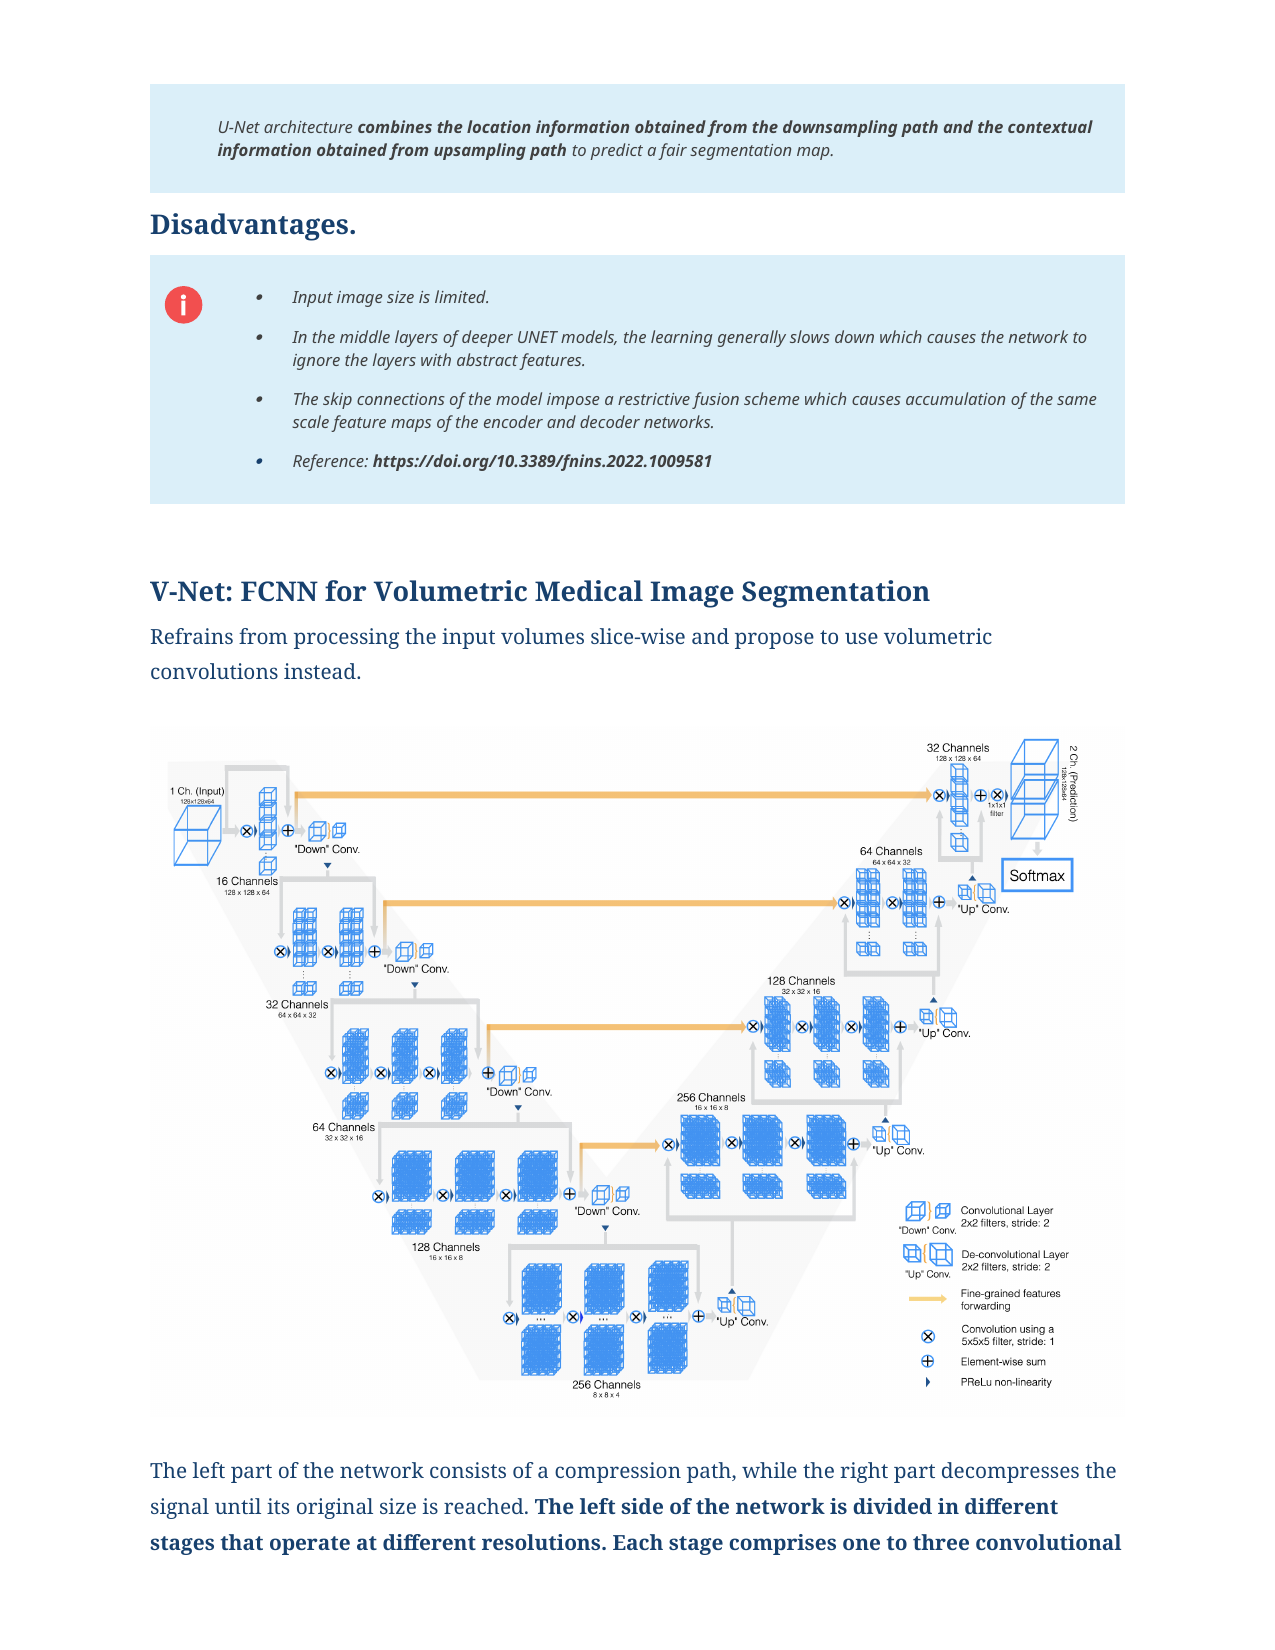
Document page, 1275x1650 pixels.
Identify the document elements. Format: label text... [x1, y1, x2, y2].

text Refrains from processing the input volumes slice-wise and propose to use volumetric convolutions instead. [150, 622, 1125, 686]
table_header [150, 84, 217, 193]
picture [150, 726, 1125, 1417]
subtitle V-Net: FCNN for Volumetric Medical Image Segmentation [150, 573, 1125, 609]
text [150, 1457, 1125, 1556]
subtitle Disadvantages. [150, 205, 1125, 242]
table_header [150, 255, 217, 504]
table_header Input image size is limited. In the middle layers of deeper UNET models, the learning generally slows down which causes the network to ignore the layers with abstract features. The skip connections of the model impose a restrictive fusion scheme which causes accumulation of the same scale feature maps of the encoder and decoder networks. Reference: https://doi.org/10.3389/fnins.2022.1009581 [217, 255, 1125, 504]
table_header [217, 84, 1125, 193]
